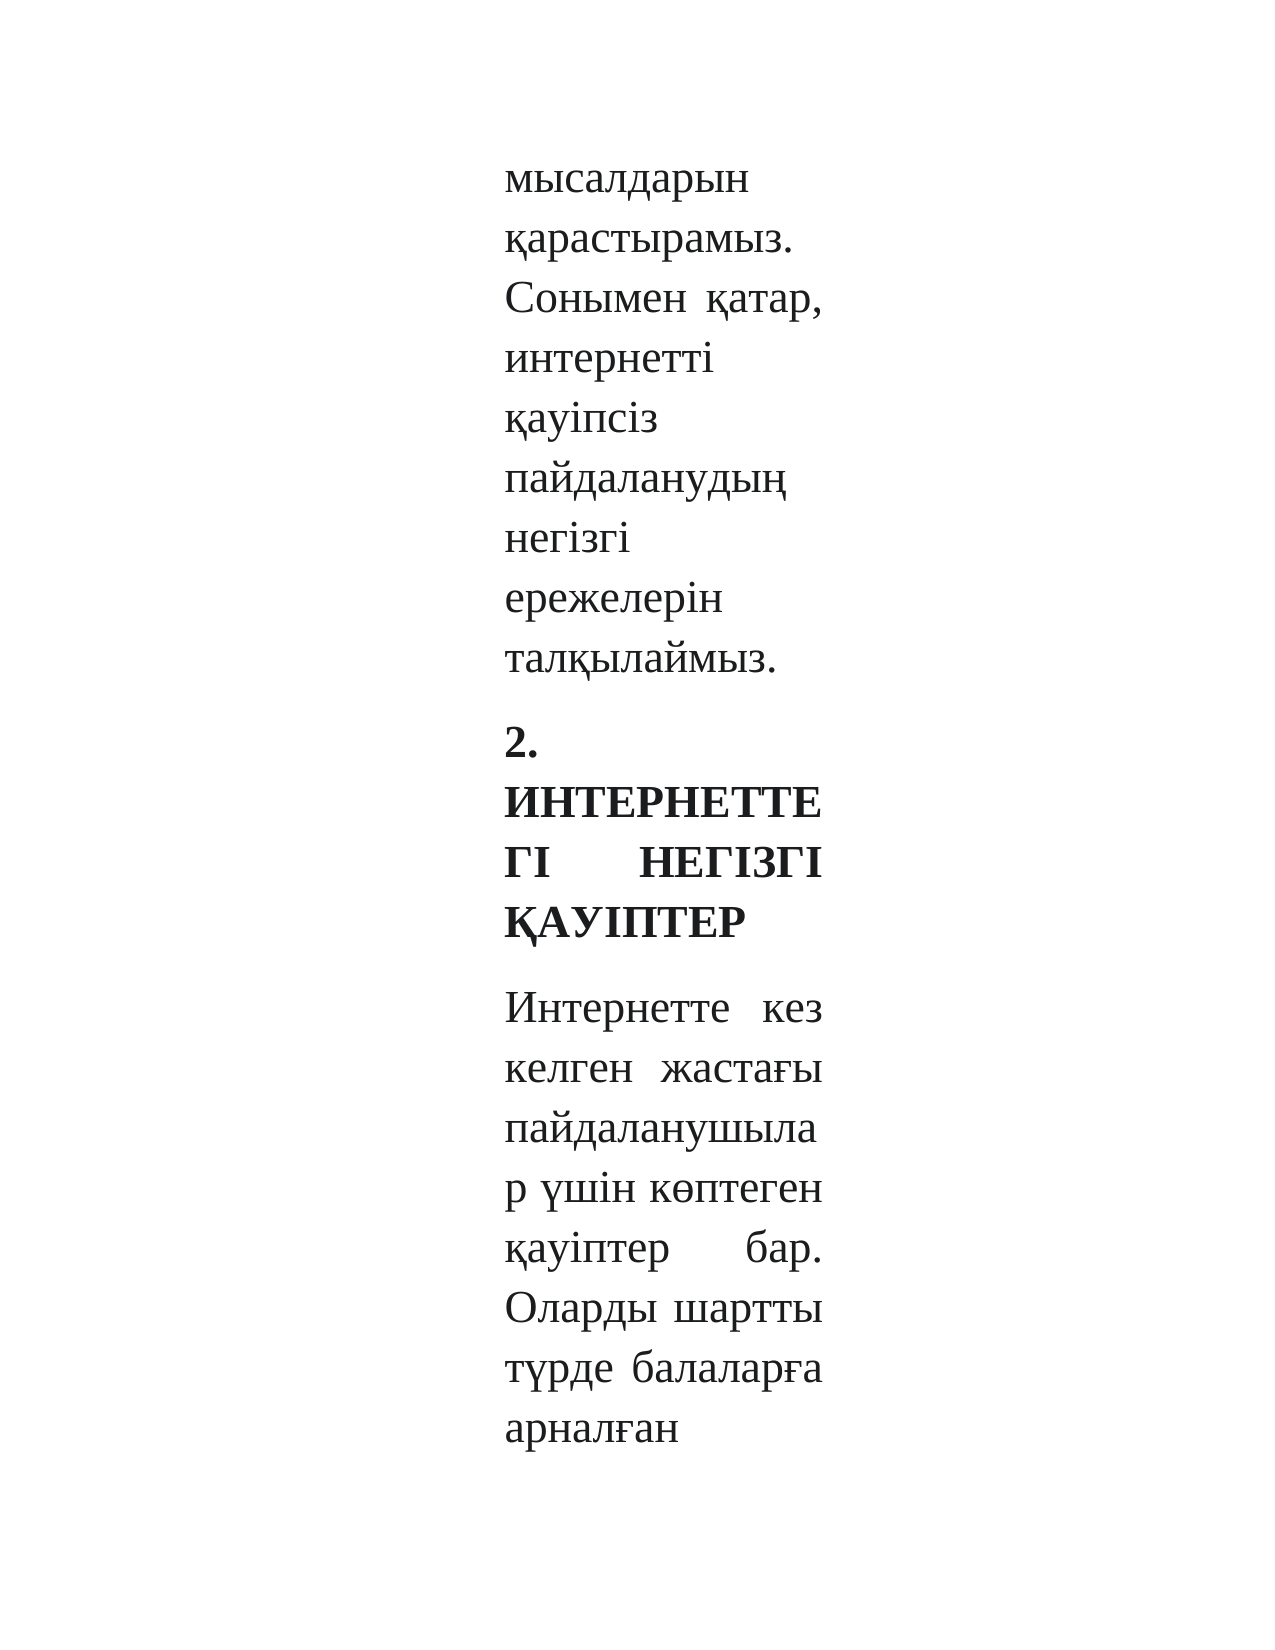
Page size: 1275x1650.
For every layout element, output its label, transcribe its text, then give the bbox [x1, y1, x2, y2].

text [504, 150, 823, 683]
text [504, 980, 823, 1453]
text 2. ИНТЕРНЕТТЕГІ НЕГІЗГІ ҚАУІПТЕР [504, 715, 823, 948]
